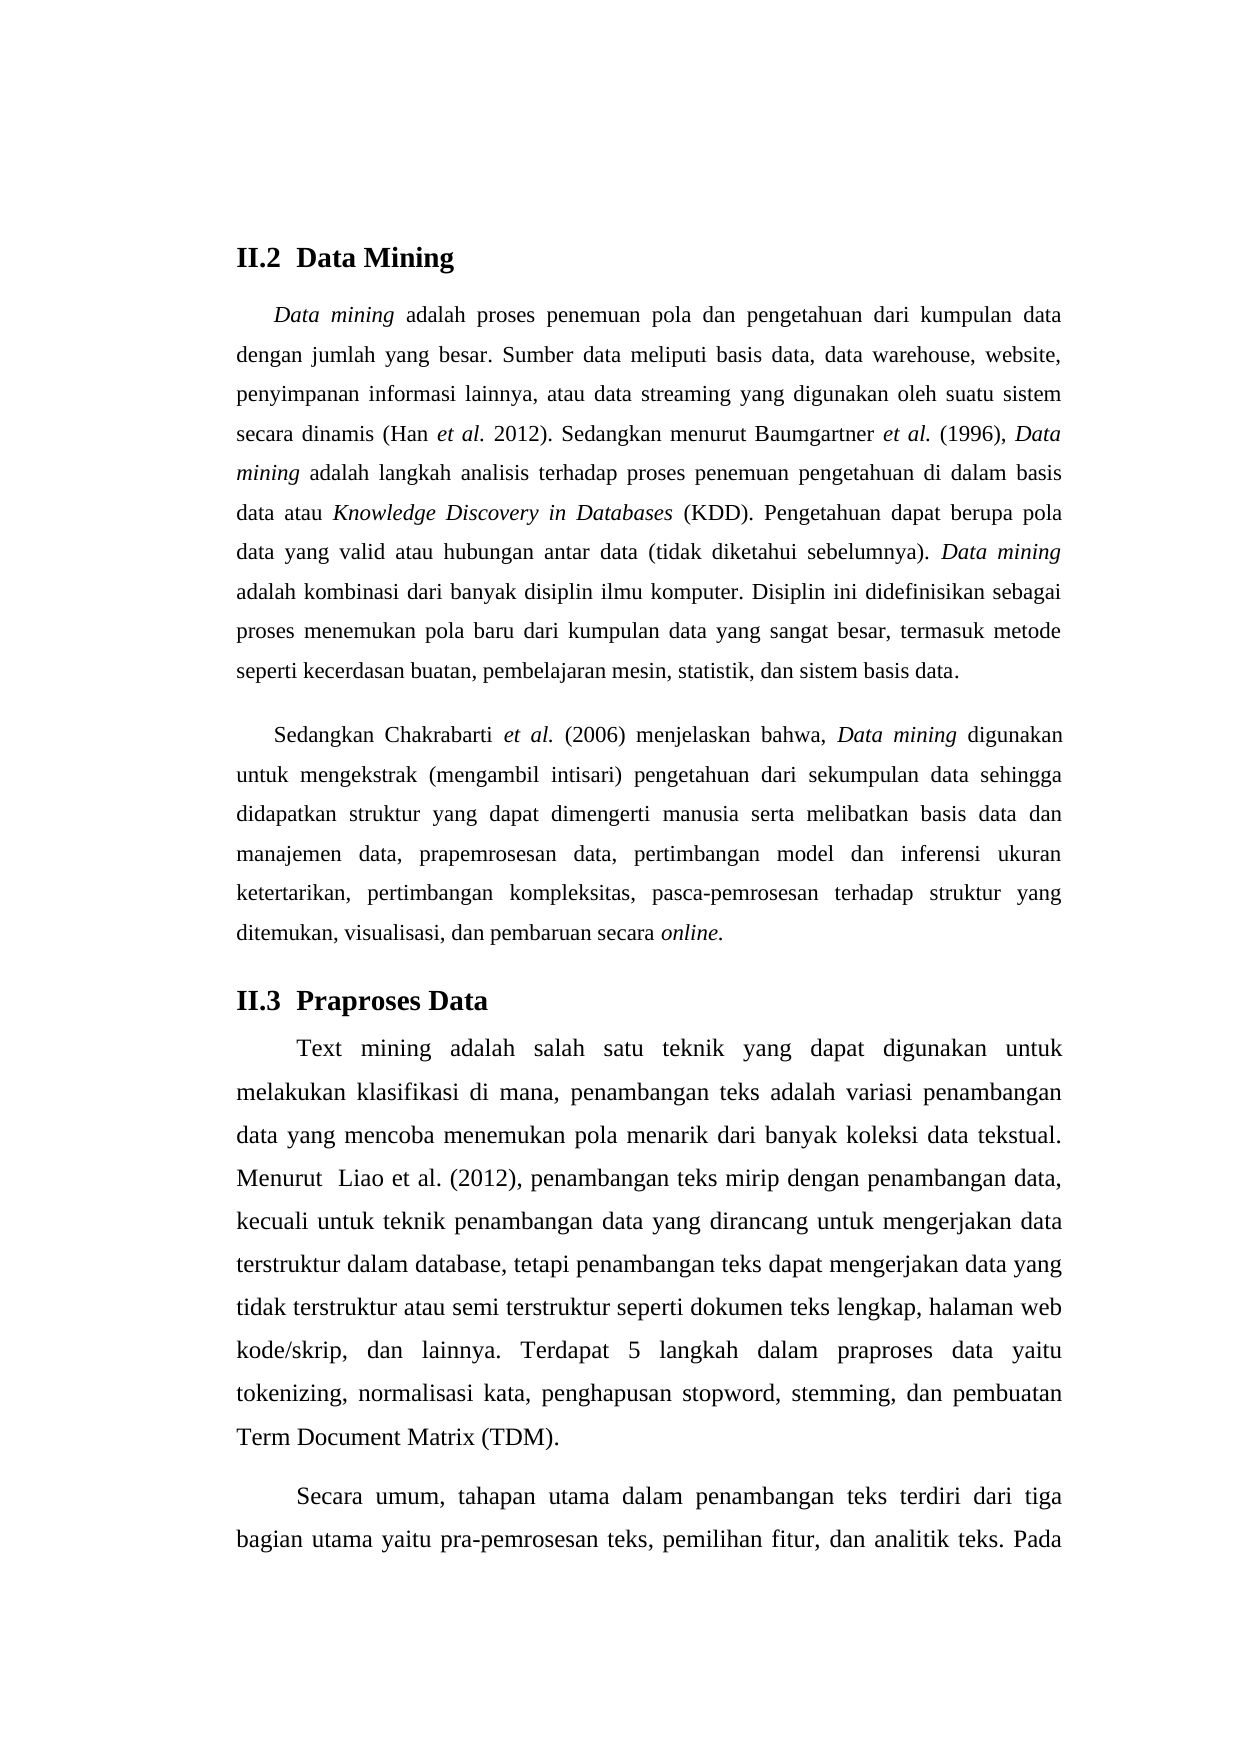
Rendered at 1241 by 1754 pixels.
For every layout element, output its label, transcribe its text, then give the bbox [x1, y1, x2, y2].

text Text mining adalah salah satu teknik yang dapat digunakan untuk melakukan klasifikasi di mana, penambangan teks adalah variasi penambangan data yang mencoba menemukan pola menarik dari banyak koleksi data tekstual. Menurut Liao et al. (2012), penambangan teks mirip dengan penambangan data, kecuali untuk teknik penambangan data yang dirancang untuk mengerjakan data terstruktur dalam database, tetapi penambangan teks dapat mengerjakan data yang tidak terstruktur atau semi terstruktur seperti dokumen teks lengkap, halaman web kode/skrip, dan lainnya. Terdapat 5 langkah dalam praproses data yaitu tokenizing, normalisasi kata, penghapusan stopword, stemming, dan pembuatan Term Document Matrix (TDM). [236, 1033, 1063, 1450]
text Data mining adalah proses penemuan pola dan pengetahuan dari kumpulan data dengan jumlah yang besar. Sumber data meliputi basis data, data warehouse, website, penyimpanan informasi lainnya, atau data streaming yang digunakan oleh suatu sistem secara dinamis (Han et al. 2012). Sedangkan menurut Baumgartner et al. (1996), Data mining adalah langkah analisis terhadap proses penemuan pengetahuan di dalam basis data atau Knowledge Discovery in Databases (KDD). Pengetahuan dapat berupa pola data yang valid atau hubungan antar data (tidak diketahui sebelumnya). Data mining adalah kombinasi dari banyak disiplin ilmu komputer. Disiplin ini didefinisikan sebagai proses menemukan pola baru dari kumpulan data yang sangat besar, termasuk metode seperti kecerdasan buatan, pembelajaran mesin, statistik, dan sistem basis data. [236, 302, 1063, 683]
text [236, 1481, 1063, 1553]
subtitle Data Mining [236, 240, 1063, 274]
subtitle Praproses Data [236, 983, 1063, 1017]
text Sedangkan Chakrabarti et al. (2006) menjelaskan bahwa, Data mining digunakan untuk mengekstrak (mengambil intisari) pengetahuan dari sekumpulan data sehingga didapatkan struktur yang dapat dimengerti manusia serta melibatkan basis data dan manajemen data, prapemrosesan data, pertimbangan model dan inferensi ukuran ketertarikan, pertimbangan kompleksitas, pasca-pemrosesan terhadap struktur yang ditemukan, visualisasi, dan pembaruan secara online. [236, 721, 1063, 945]
